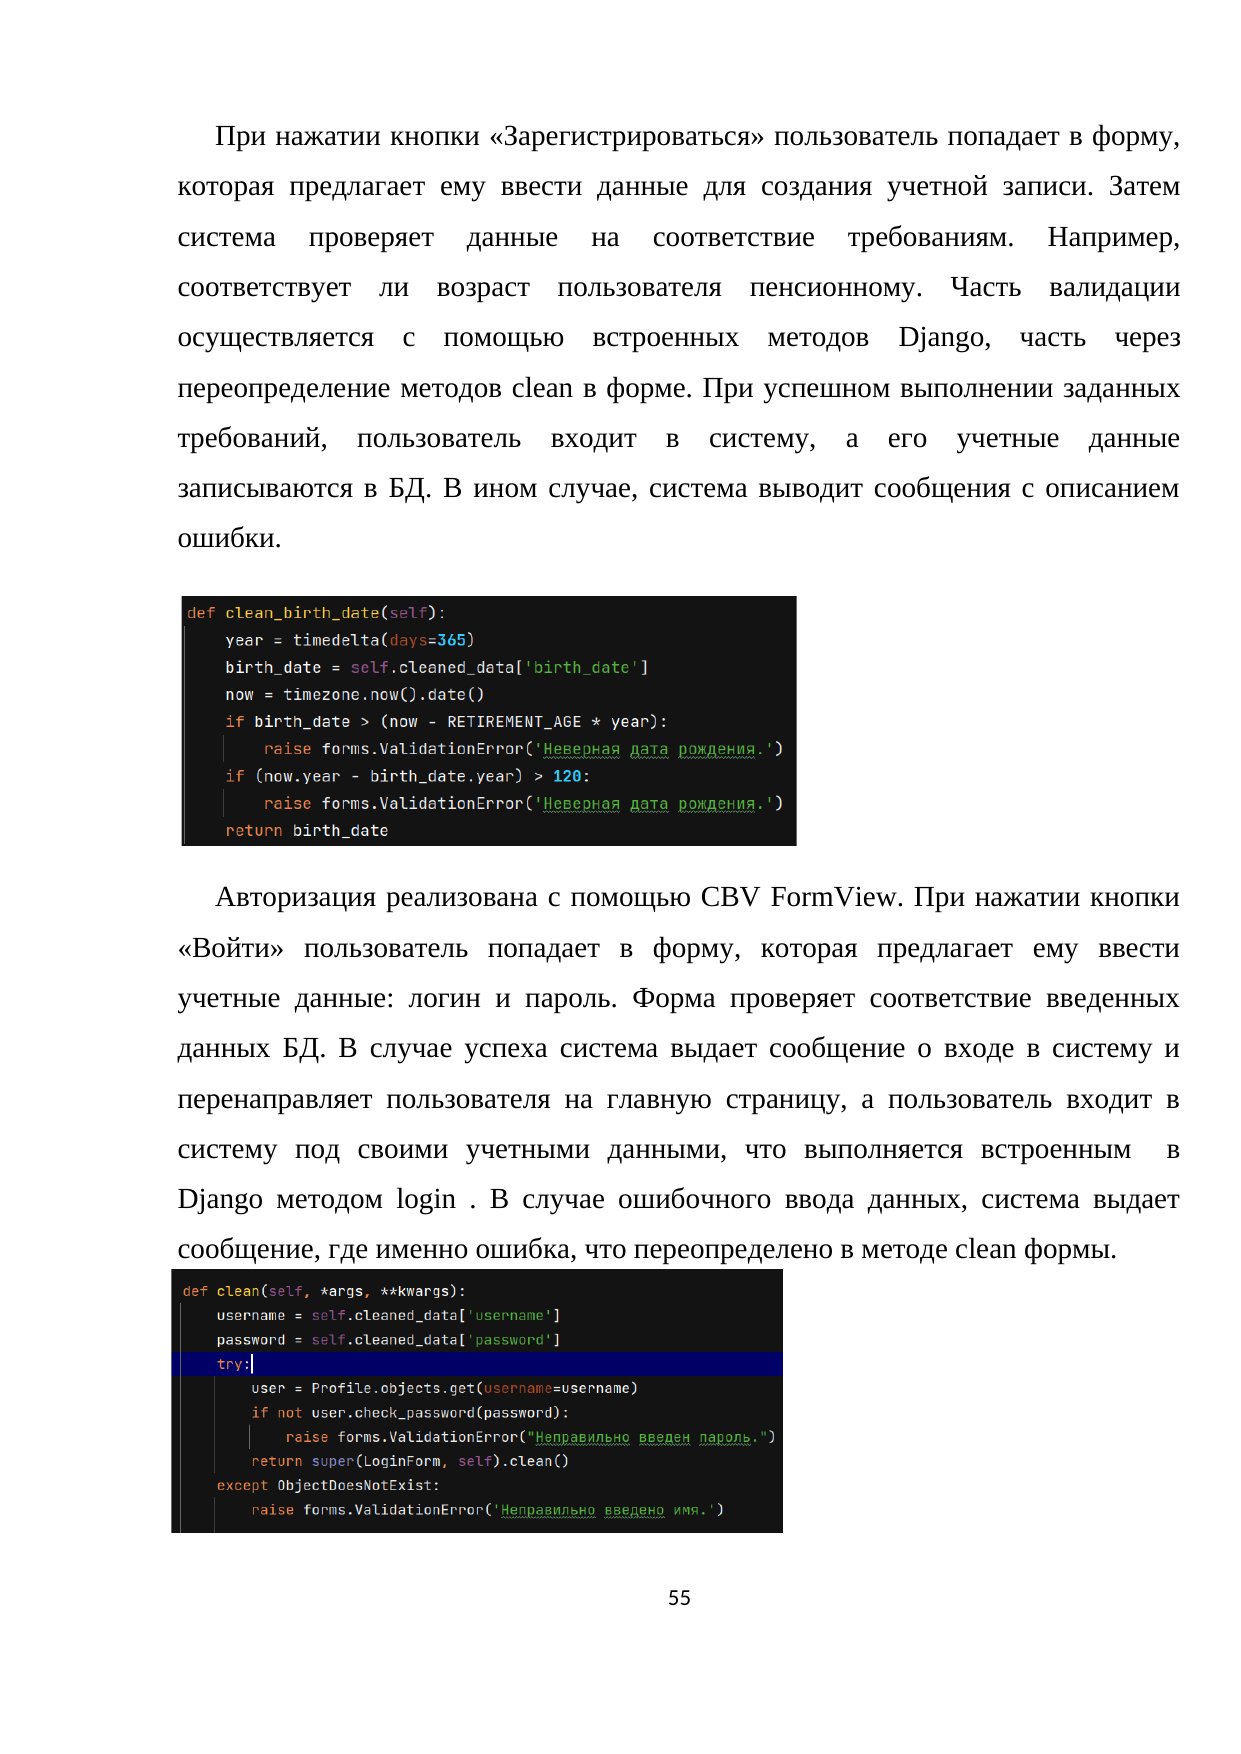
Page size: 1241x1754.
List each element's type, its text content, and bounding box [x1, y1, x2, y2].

picture [181, 596, 797, 846]
picture [171, 1269, 783, 1533]
text Авторизация реализована с помощью CBV FormView. При нажатии кнопки «Войти» пользователь попадает в форму, которая предлагает ему ввести учетные данные: логин и пароль. Форма проверяет соответствие введенных данных БД. В случае успеха система выдает сообщение о входе в систему и перенаправляет пользователя на главную страницу, а пользователь входит в систему под своими учетными данными, что выполняется встроенным в Django методом login . В случае ошибочного ввода данных, система выдает сообщение, где именно ошибка, что переопределено в методе clean формы. [177, 571, 1181, 1265]
text При нажатии кнопки «Зарегистрироваться» пользователь попадает в форму, которая предлагает ему ввести данные для создания учетной записи. Затем система проверяет данные на соответствие требованиям. Например, соответствует ли возраст пользователя пенсионному. Часть валидации осуществляется с помощью встроенных методов Django, часть через переопределение методов clean в форме. При успешном выполнении заданных требований, пользователь входит в систему, а его учетные данные записываются в БД. В ином случае, система выводит сообщения с описанием ошибки. [177, 118, 1181, 554]
